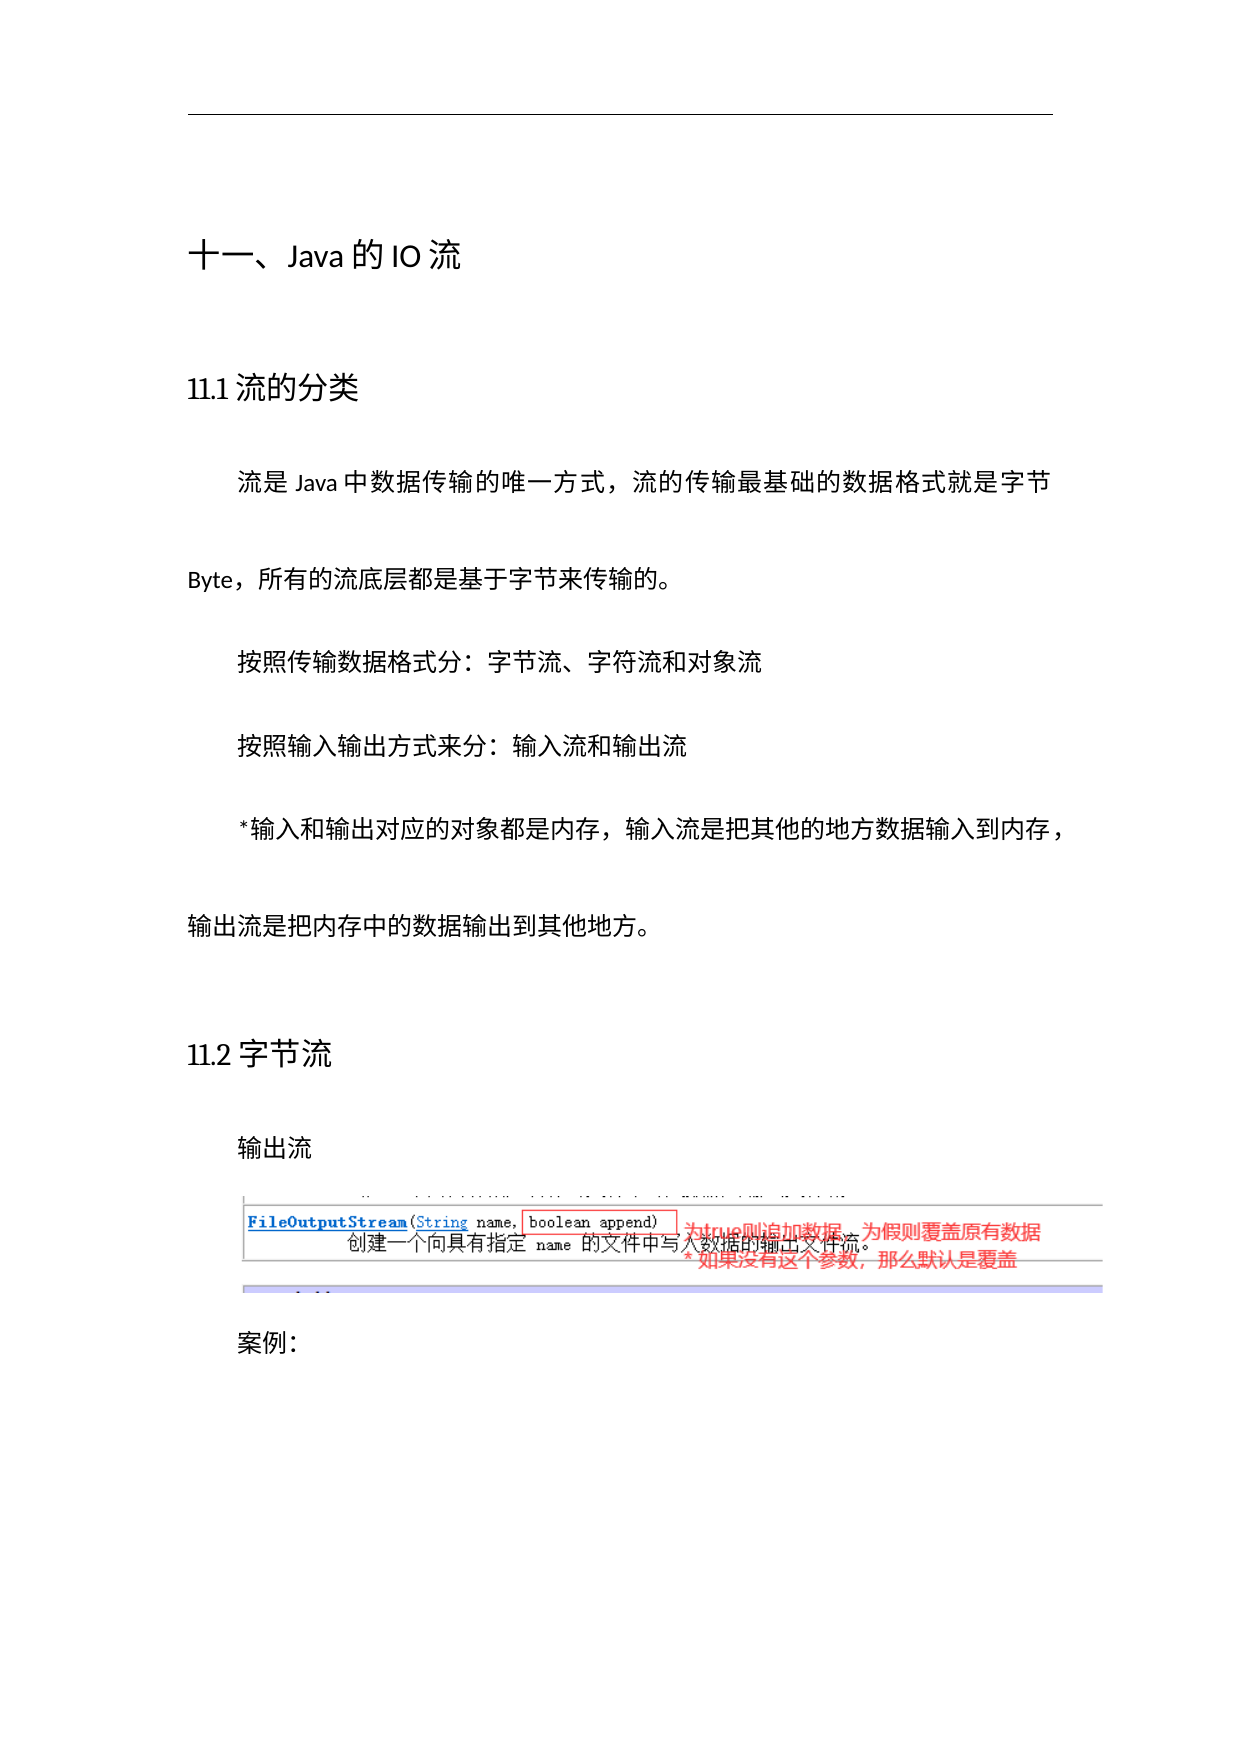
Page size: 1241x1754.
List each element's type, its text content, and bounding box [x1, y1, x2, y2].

text 输出流 [187, 1114, 1053, 1179]
text 按照输入输出方式来分：输入流和输出流 [187, 712, 1053, 777]
subtitle 11.2 字节流 [187, 1029, 1053, 1074]
text 案例： [187, 1309, 1053, 1374]
text 按照传输数据格式分：字节流、字符流和对象流 [187, 628, 1053, 693]
subtitle 十一、Java的IO流 [187, 220, 1053, 285]
picture [237, 1196, 1103, 1293]
subtitle 11.1 流的分类 [187, 363, 1053, 409]
text *输入和输出对应的对象都是内存，输入流是把其他的地方数据输入到内存，输出流是把内存中的数据输出到其他地方。 [187, 795, 1053, 957]
text 流是Java中数据传输的唯一方式，流的传输最基础的数据格式就是字节Byte，所有的流底层都是基于字节来传输的。 [187, 448, 1053, 610]
